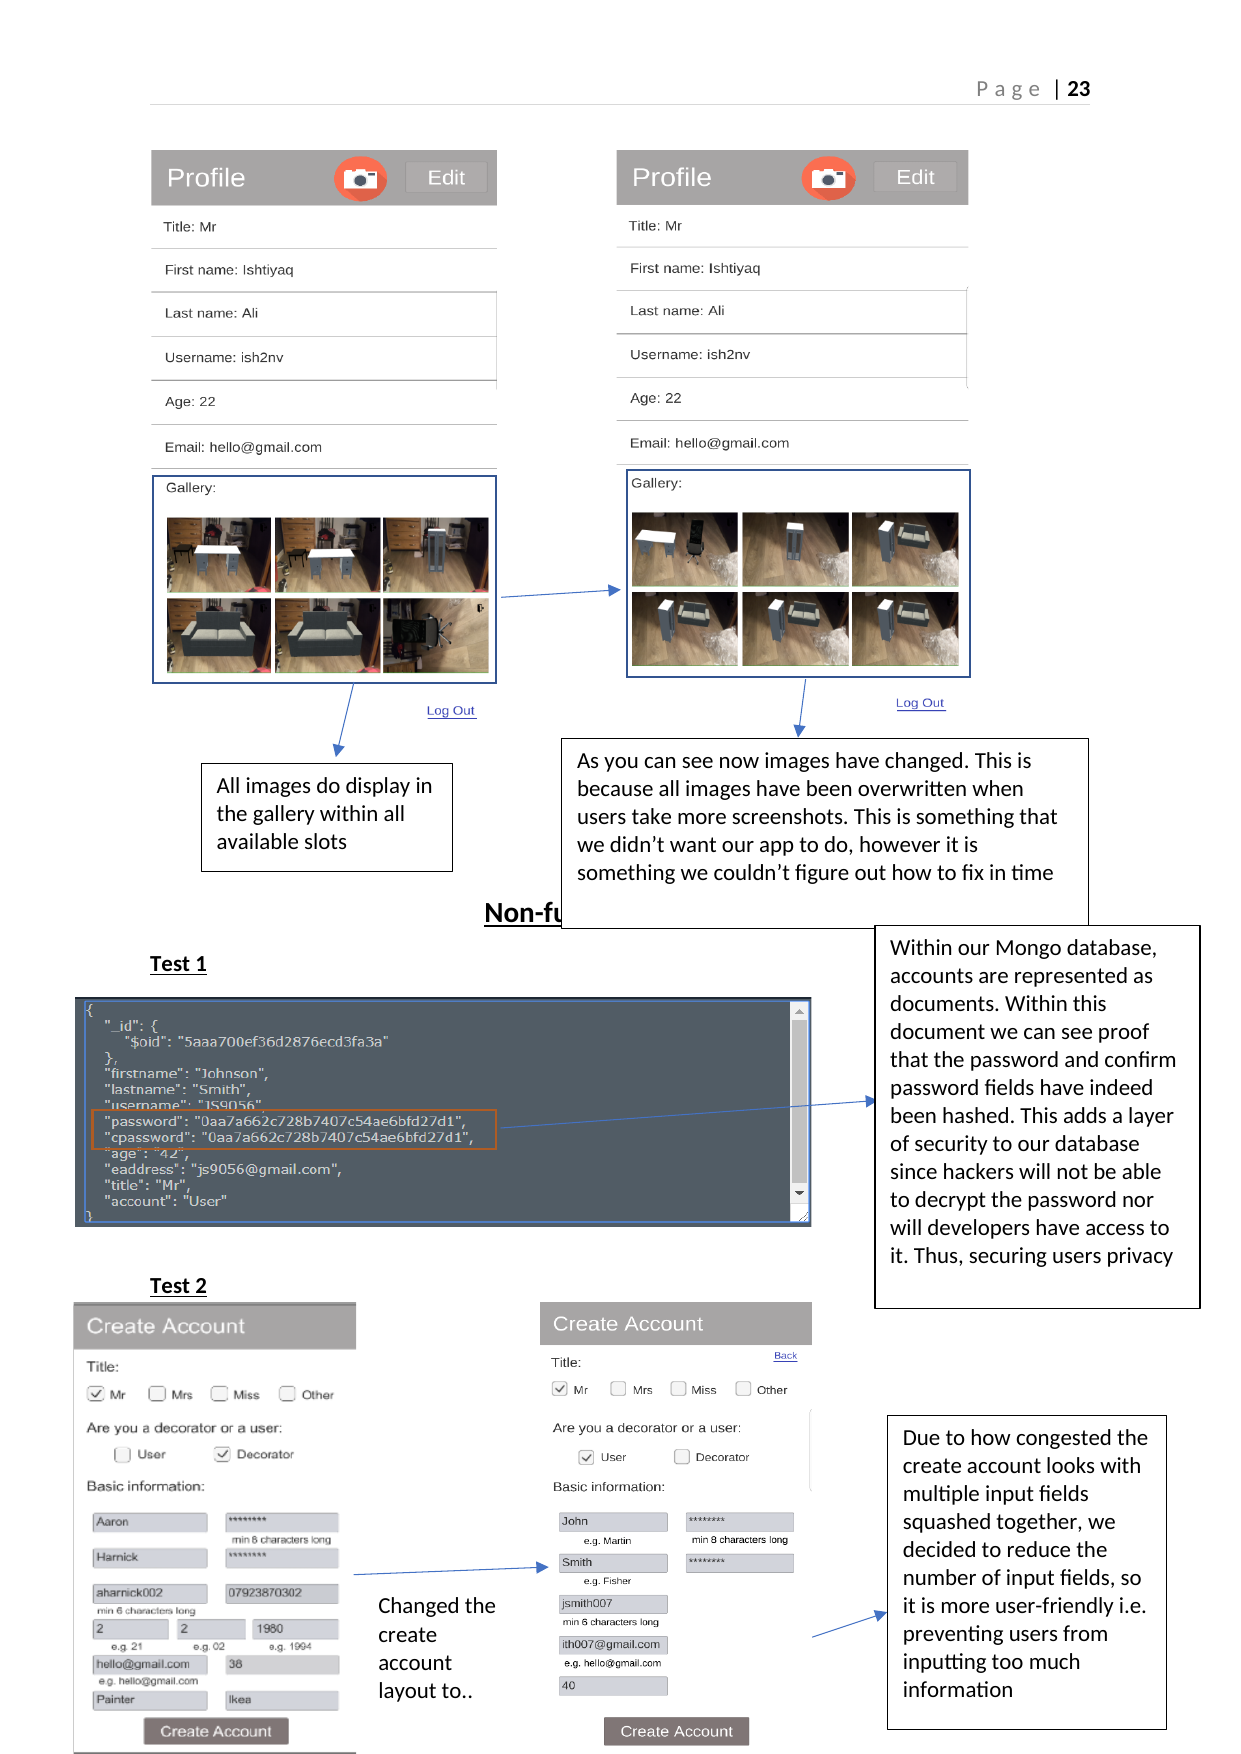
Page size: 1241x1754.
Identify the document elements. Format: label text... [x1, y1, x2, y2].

picture [154, 477, 495, 682]
picture [628, 471, 968, 676]
text Test 2 [150, 1272, 874, 1300]
picture [75, 997, 812, 1227]
picture [345, 684, 497, 726]
text Non-functional testing [150, 894, 874, 930]
picture [540, 1302, 812, 1754]
picture [73, 1302, 357, 1754]
picture [150, 150, 497, 726]
text Test 1 [150, 949, 874, 977]
picture [615, 150, 968, 720]
